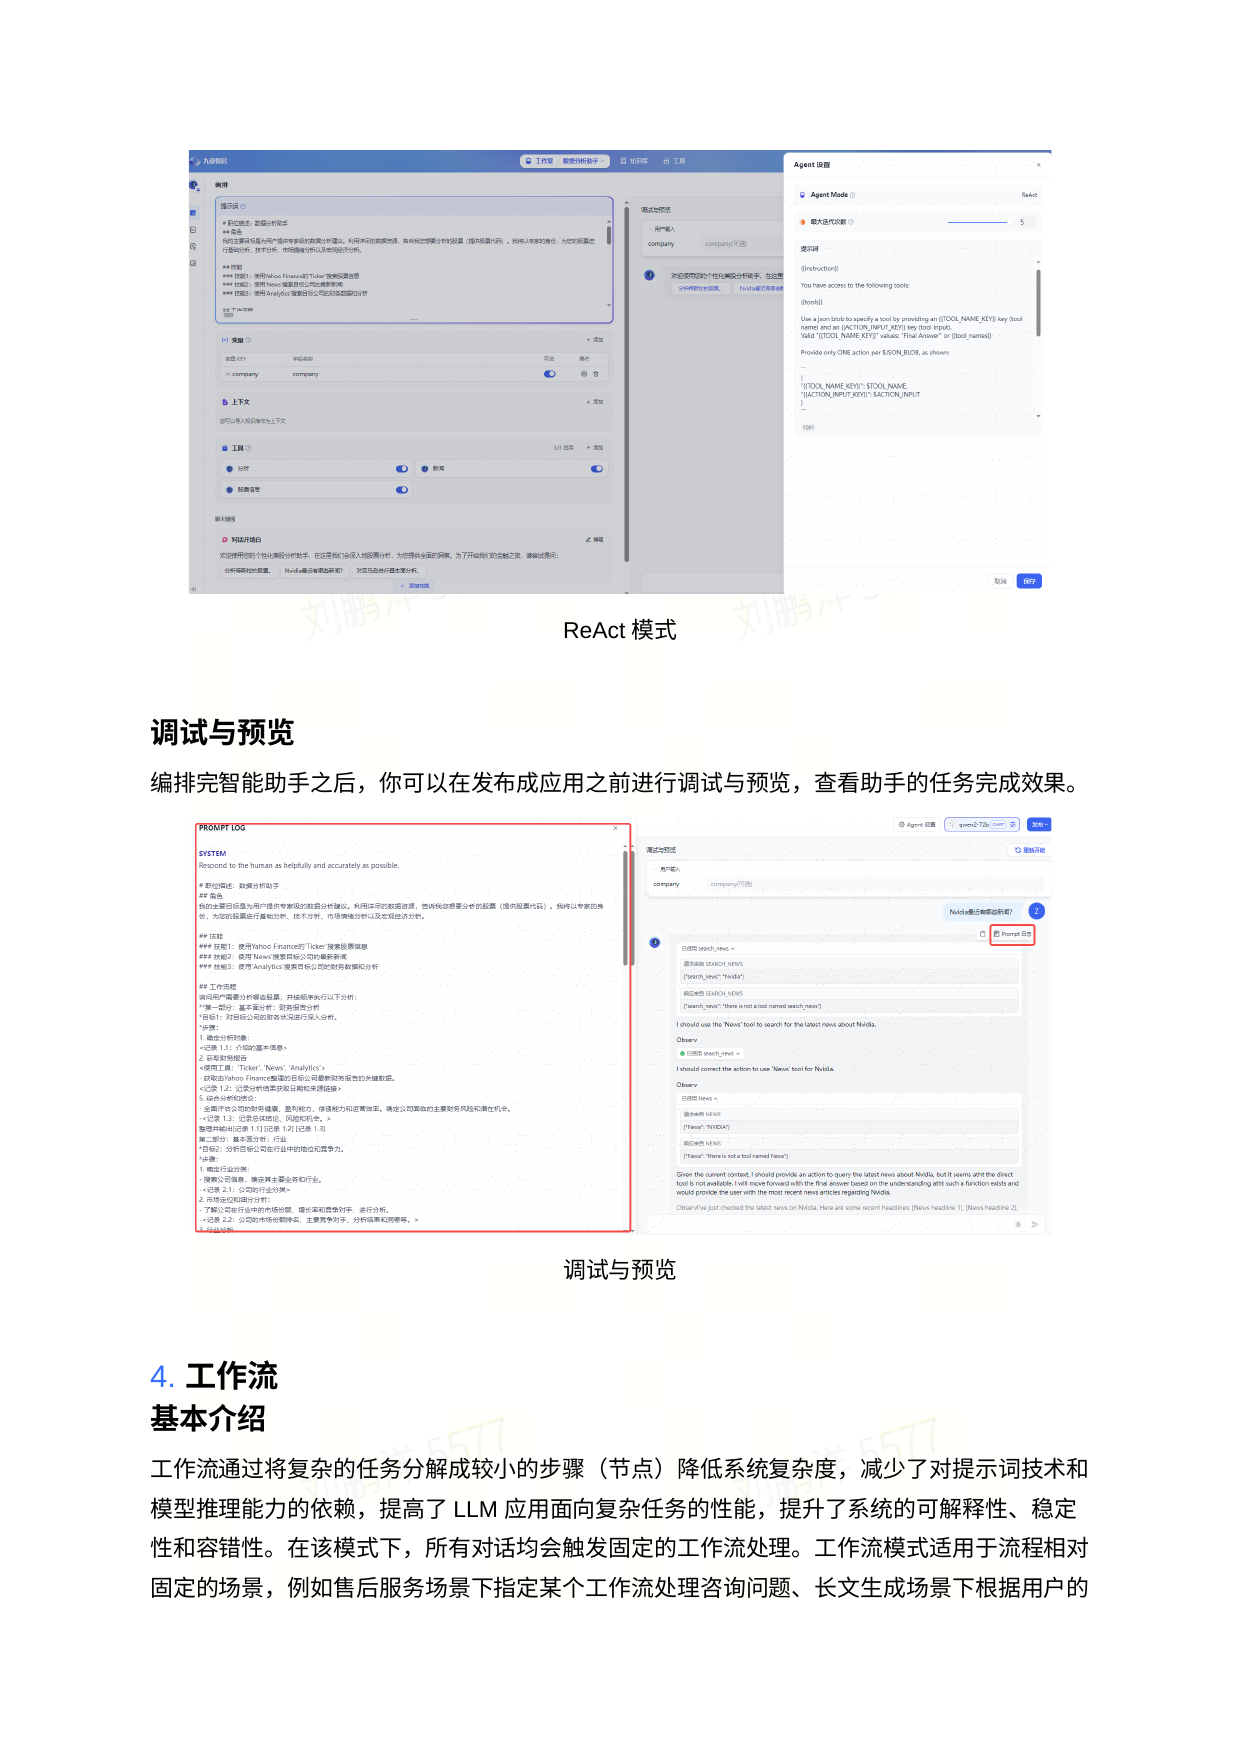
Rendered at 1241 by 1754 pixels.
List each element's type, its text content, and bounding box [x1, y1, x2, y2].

picture [188, 645, 1052, 765]
text 编排完智能助手之后，你可以在发布成应用之前进行调试与预览，查看助手的任务完成效果。 [150, 765, 1090, 798]
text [150, 1451, 1090, 1603]
picture [188, 1286, 1052, 1451]
picture [188, 798, 1052, 1252]
picture [195, 1413, 200, 1423]
picture [188, 150, 1052, 612]
text ReAct 模式 [150, 612, 1090, 645]
text 调试与预览 [150, 1252, 1090, 1286]
picture [188, 1368, 198, 1384]
